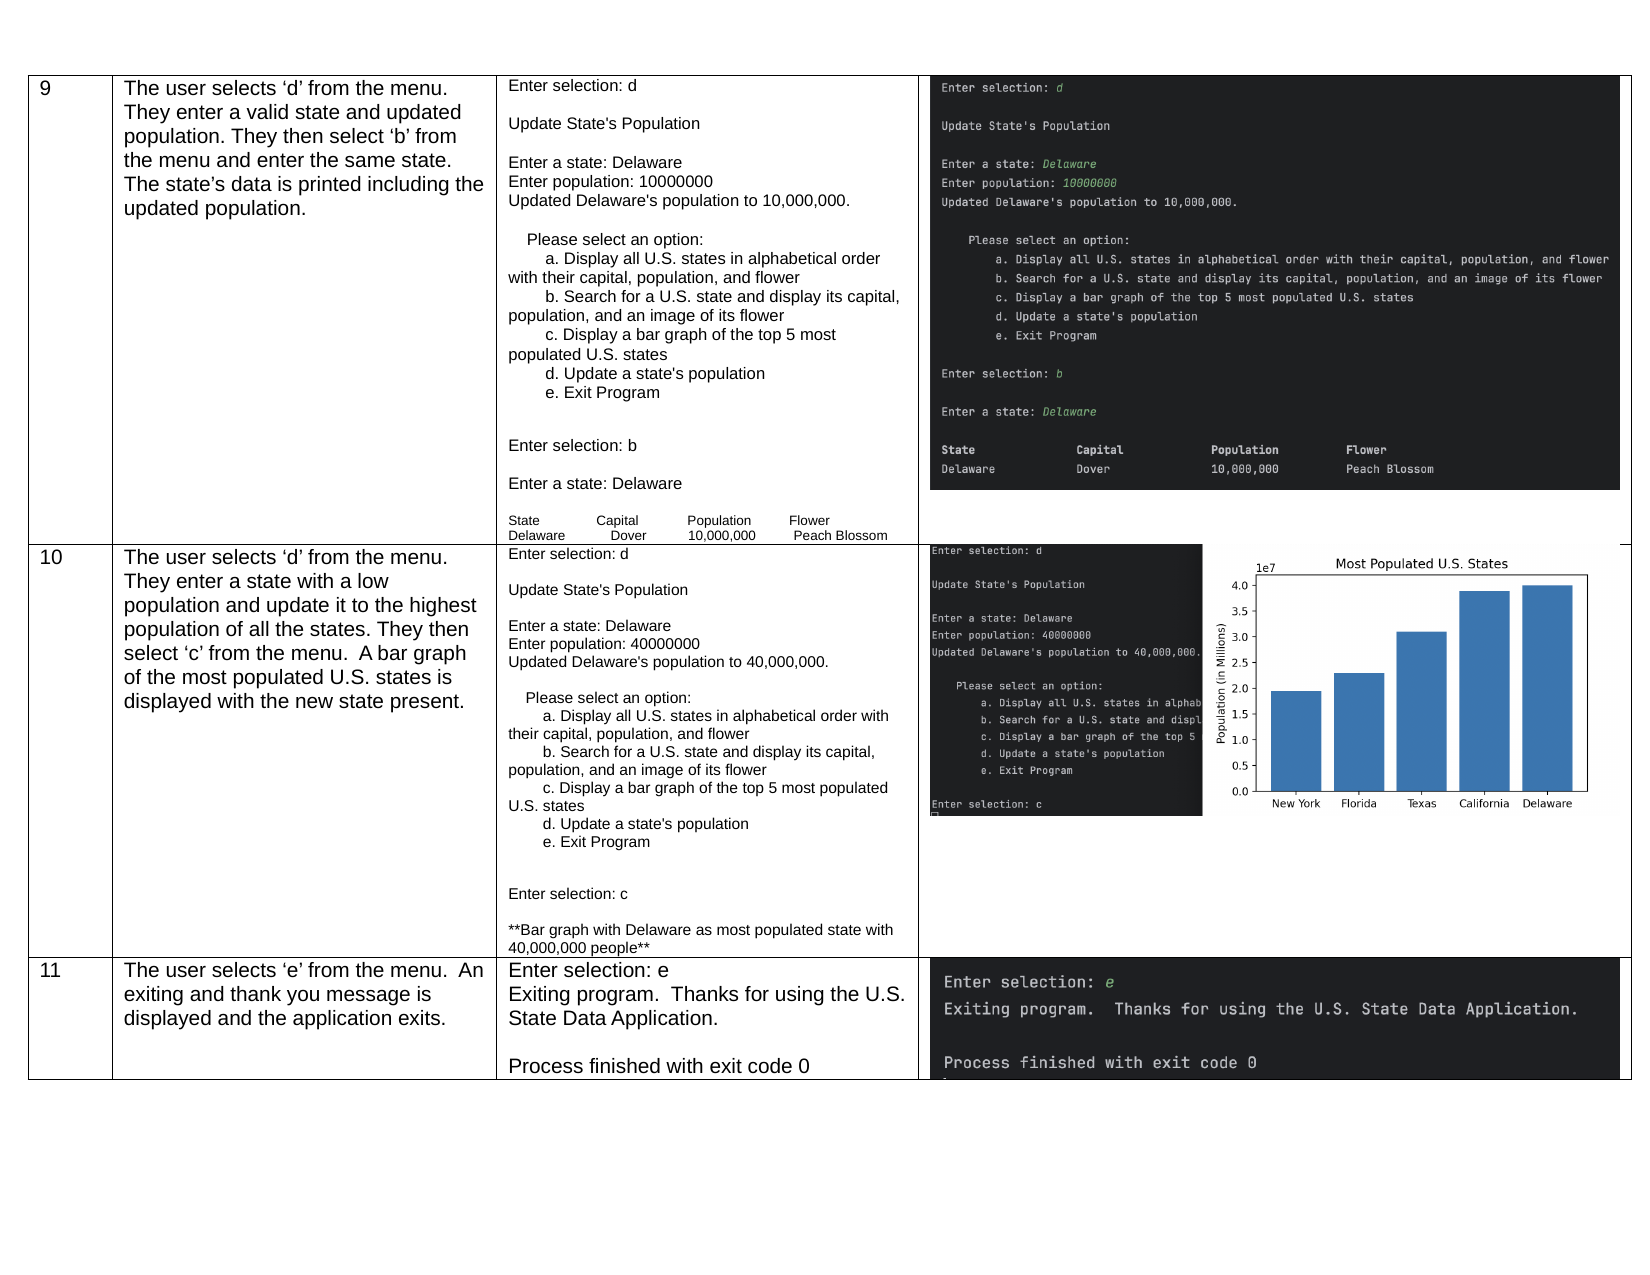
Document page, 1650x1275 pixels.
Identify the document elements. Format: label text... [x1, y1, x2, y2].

table_cell Enter selection: d Update State's Population Enter a state: Delaware Enter population: 40000000 Updated Delaware's population to 40,000,000. Please select an option: a. Display all U.S. states in alphabetical order with their capital, population, and flower b. Search for a U.S. state and display its capital, population, and an image of its flower c. Display a bar graph of the top 5 most populated U.S. states d. Update a state's population e. Exit Program Enter selection: c **Bar graph with Delaware as most populated state with 40,000,000 people** [497, 545, 918, 957]
table_cell The user selects ‘d’ from the menu. They enter a state with a low population and update it to the highest population of all the states. They then select ‘c’ from the menu. A bar graph of the most populated U.S. states is displayed with the new state present. [113, 545, 496, 957]
table_cell Enter selection: d Update State's Population Enter a state: Delaware Enter population: 10000000 Updated Delaware's population to 10,000,000. Please select an option: a. Display all U.S. states in alphabetical order with their capital, population, and flower b. Search for a U.S. state and display its capital, population, and an image of its flower c. Display a bar graph of the top 5 most populated U.S. states d. Update a state's population e. Exit Program Enter selection: b Enter a state: Delaware State Capital Population Flower Delaware Dover 10,000,000 Peach Blossom [497, 76, 918, 544]
table_cell [1620, 958, 1631, 1078]
table_cell [919, 545, 1631, 957]
table_cell The user selects ‘d’ from the menu. They enter a valid state and updated population. They then select ‘b’ from the menu and enter the same state. The state’s data is printed including the updated population. [113, 76, 496, 544]
table_cell Enter selection: e Exiting program. Thanks for using the U.S. State Data Application. Process finished with exit code 0 [497, 958, 918, 1078]
table_cell 11 [29, 958, 112, 1078]
picture [930, 958, 1620, 1079]
table_cell 10 [29, 545, 112, 957]
picture [930, 76, 1620, 490]
picture [930, 544, 1620, 816]
table_cell [919, 76, 1631, 544]
table_cell 9 [29, 76, 112, 544]
table_cell [919, 958, 930, 1078]
table_cell The user selects ‘e’ from the menu. An exiting and thank you message is displayed and the application exits. [113, 958, 496, 1078]
